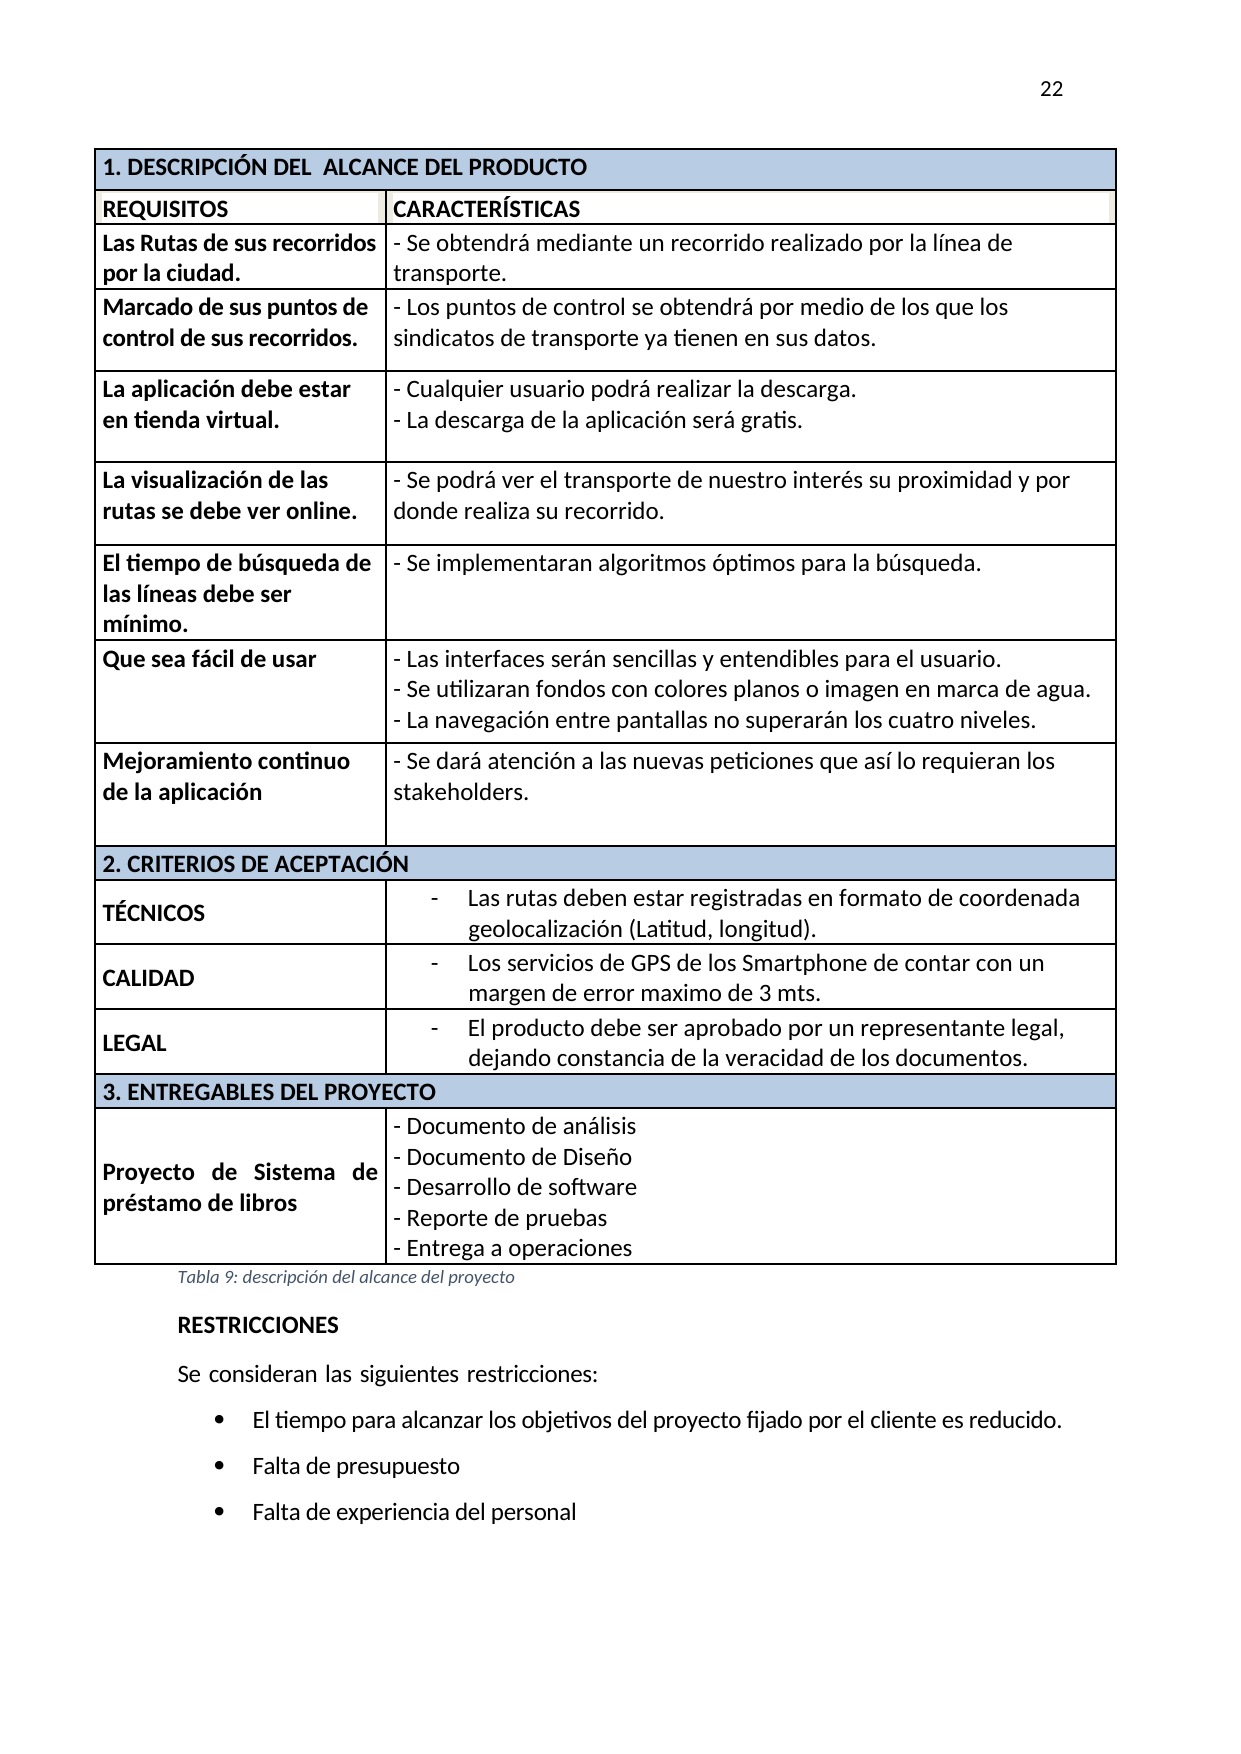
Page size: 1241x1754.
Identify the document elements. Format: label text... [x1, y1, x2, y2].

table_cell - Las interfaces serán sencillas y entendibles para el usuario. - Se utilizaran fondos con colores planos o imagen en marca de agua. - La navegación entre pantallas no superarán los cuatro niveles. [387, 641, 1115, 742]
table_cell TÉCNICOS [96, 881, 385, 943]
table_cell - Los puntos de control se obtendrá por medio de los que los sindicatos de transporte ya tienen en sus datos. [387, 290, 1115, 370]
table_cell Los servicios de GPS de los Smartphone de contar con un margen de error maximo de 3 mts. [387, 945, 1115, 1008]
text Se consideran las siguientes restricciones: [177, 1358, 1063, 1389]
list Falta de presupuesto [215, 1450, 1063, 1481]
table_cell Que sea fácil de usar [96, 641, 385, 742]
table_cell 3. ENTREGABLES DEL PROYECTO [96, 1075, 1115, 1107]
table_cell - Se obtendrá mediante un recorrido realizado por la línea de transporte. [387, 225, 1115, 288]
list El tiempo para alcanzar los objetivos del proyecto fijado por el cliente es reducido. [215, 1404, 1063, 1435]
table_cell El tiempo de búsqueda de las líneas debe ser mínimo. [96, 546, 385, 639]
table_cell - Se dará atención a las nuevas peticiones que así lo requieran los stakeholders. [387, 744, 1115, 844]
table_cell CARACTERÍSTICAS [387, 191, 1115, 223]
table_cell Las rutas deben estar registradas en formato de coordenada geolocalización (Latitud, longitud). [387, 881, 1115, 943]
table_cell Mejoramiento continuo de la aplicación [96, 744, 385, 844]
text Restricciones [177, 1309, 1063, 1339]
list Falta de experiencia del personal [215, 1496, 1063, 1526]
text Tabla 9: descripción del alcance del proyecto [177, 1265, 1063, 1288]
table_cell - Se podrá ver el transporte de nuestro interés su proximidad y por donde realiza su recorrido. [387, 463, 1115, 544]
table_cell La aplicación debe estar en tienda virtual. [96, 372, 385, 461]
table_header 1. DESCRIPCIÓN DEL ALCANCE DEL PRODUCTO [96, 150, 1115, 189]
table_cell El producto debe ser aprobado por un representante legal, dejando constancia de la veracidad de los documentos. [387, 1010, 1115, 1073]
table_cell - Cualquier usuario podrá realizar la descarga. - La descarga de la aplicación será gratis. [387, 372, 1115, 461]
table_cell Marcado de sus puntos de control de sus recorridos. [96, 290, 385, 370]
table_cell REQUISITOS [96, 191, 385, 223]
table_cell Proyecto de Sistema de préstamo de libros [96, 1109, 385, 1263]
table_cell - Documento de análisis - Documento de Diseño - Desarrollo de software - Reporte de pruebas - Entrega a operaciones [387, 1109, 1115, 1263]
table_cell CALIDAD [96, 945, 385, 1008]
table_cell 2. CRITERIOS DE ACEPTACIÓN [96, 847, 1115, 879]
table_cell LEGAL [96, 1010, 385, 1073]
table_cell Las Rutas de sus recorridos por la ciudad. [96, 225, 385, 288]
table_cell La visualización de las rutas se debe ver online. [96, 463, 385, 544]
table_cell - Se implementaran algoritmos óptimos para la búsqueda. [387, 546, 1115, 639]
